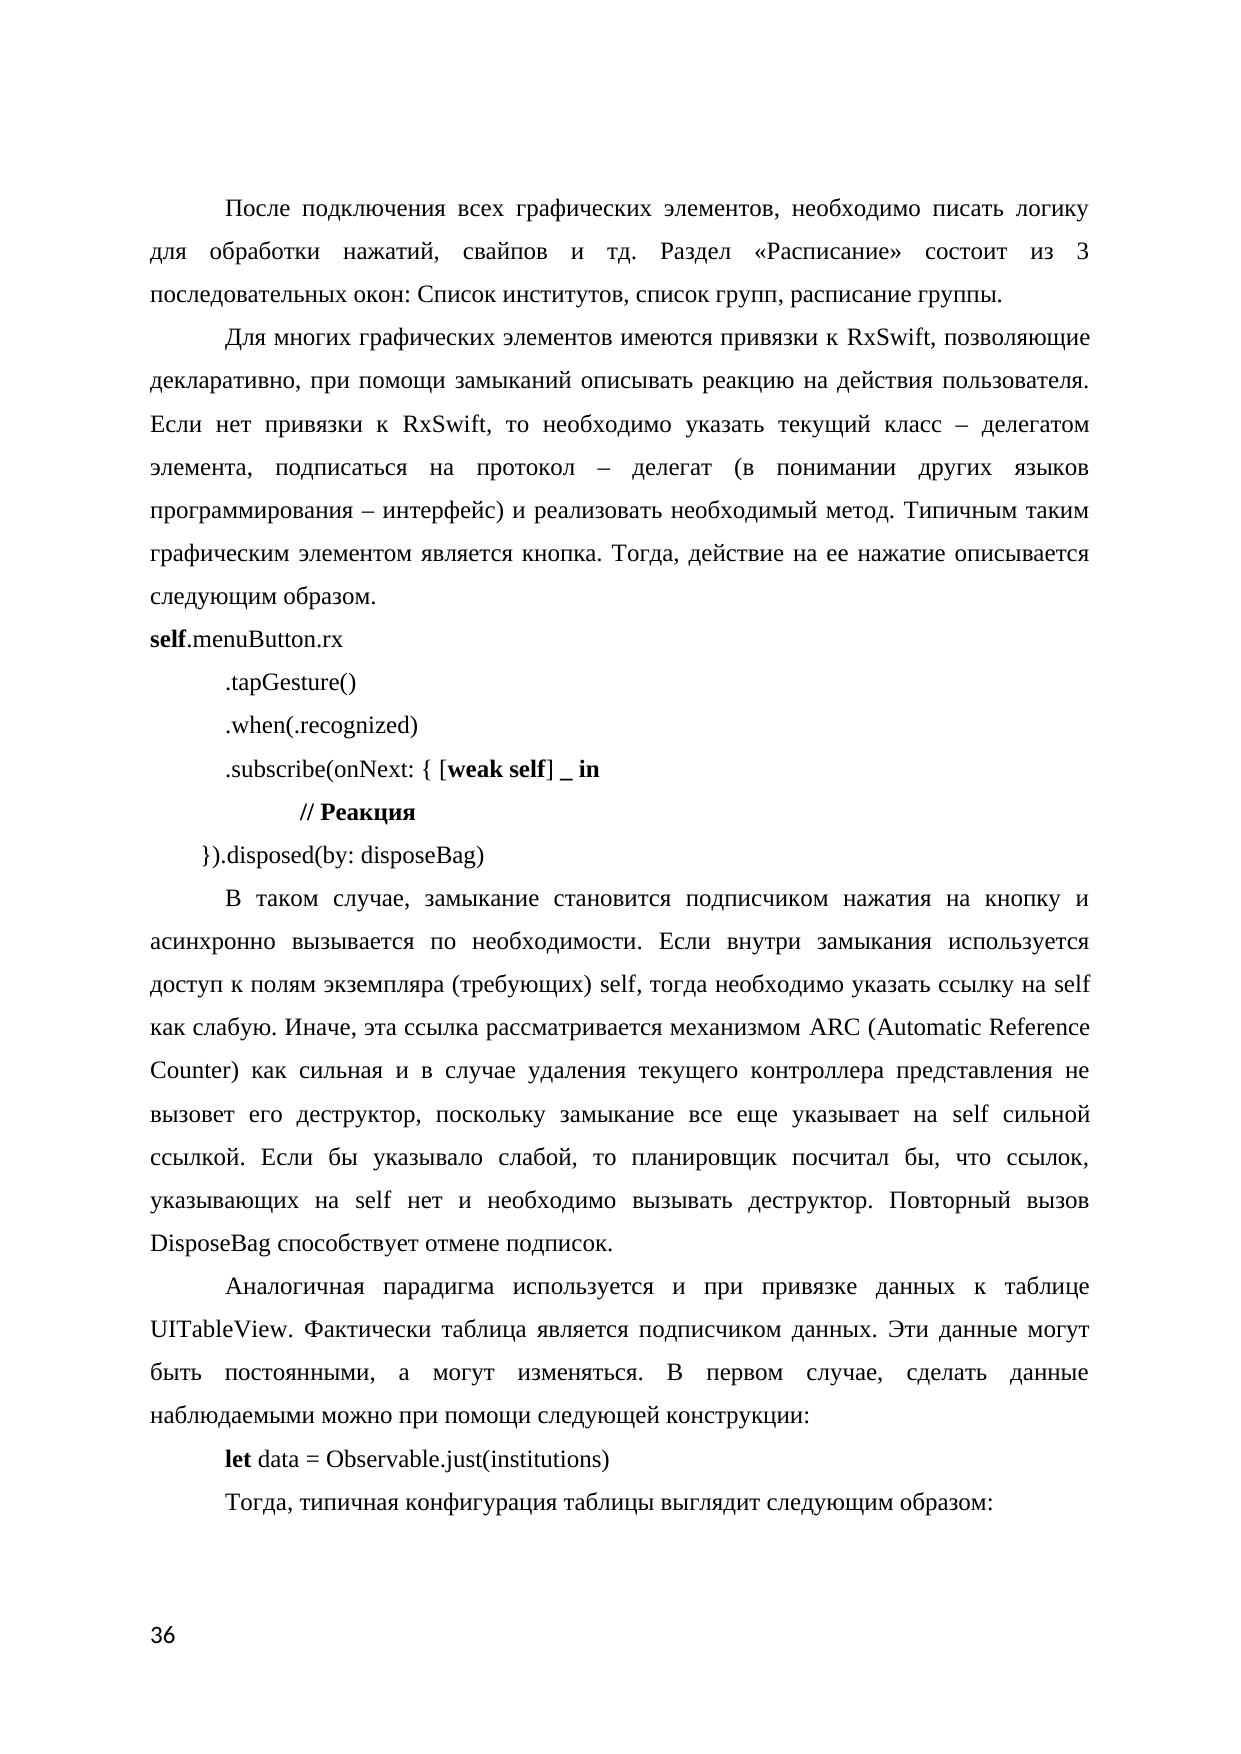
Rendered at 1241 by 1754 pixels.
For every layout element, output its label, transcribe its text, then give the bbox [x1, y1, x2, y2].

text Для многих графических элементов имеются привязки к RxSwift, позволяющие декларативно, при помощи замыканий описывать реакцию на действия пользователя. Если нет привязки к RxSwift, то необходимо указать текущий класс – делегатом элемента, подписаться на протокол – делегат (в понимании других языков программирования – интерфейс) и реализовать необходимый метод. Типичным таким графическим элементом является кнопка. Тогда, действие на ее нажатие описывается следующим образом. [150, 322, 1090, 610]
text }).disposed(by: disposeBag) [150, 840, 1090, 869]
text Аналогичная парадигма используется и при привязке данных к таблице UITableView. Фактически таблица является подписчиком данных. Эти данные могут быть постоянными, а могут изменяться. В первом случае, сделать данные наблюдаемыми можно при помощи следующей конструкции: [150, 1271, 1090, 1429]
text В таком случае, замыкание становится подписчиком нажатия на кнопку и асинхронно вызывается по необходимости. Если внутри замыкания используется доступ к полям экземпляра (требующих) self, тогда необходимо указать ссылку на self как слабую. Иначе, эта ссылка рассматривается механизмом ARC (Automatic Reference Counter) как сильная и в случае удаления текущего контроллера представления не вызовет его деструктор, поскольку замыкание все еще указывает на self сильной ссылкой. Если бы указывало слабой, то планировщик посчитал бы, что ссылок, указывающих на self нет и необходимо вызывать деструктор. Повторный вызов DisposeBag способствует отмене подписок. [150, 883, 1090, 1257]
text .subscribe(onNext: { [weak self] _ in [150, 754, 1090, 782]
text Тогда, типичная конфигурация таблицы выглядит следующим образом: [150, 1487, 1090, 1516]
text self.menuButton.rx [150, 624, 1090, 653]
text let data = Observable.just(institutions) [150, 1444, 1090, 1472]
text .tapGesture() [150, 667, 1090, 696]
text После подключения всех графических элементов, необходимо писать логику для обработки нажатий, свайпов и тд. Раздел «Расписание» состоит из 3 последовательных окон: Список институтов, список групп, расписание группы. [150, 193, 1090, 308]
text // Реакция [150, 797, 1090, 826]
text .when(.recognized) [150, 711, 1090, 739]
